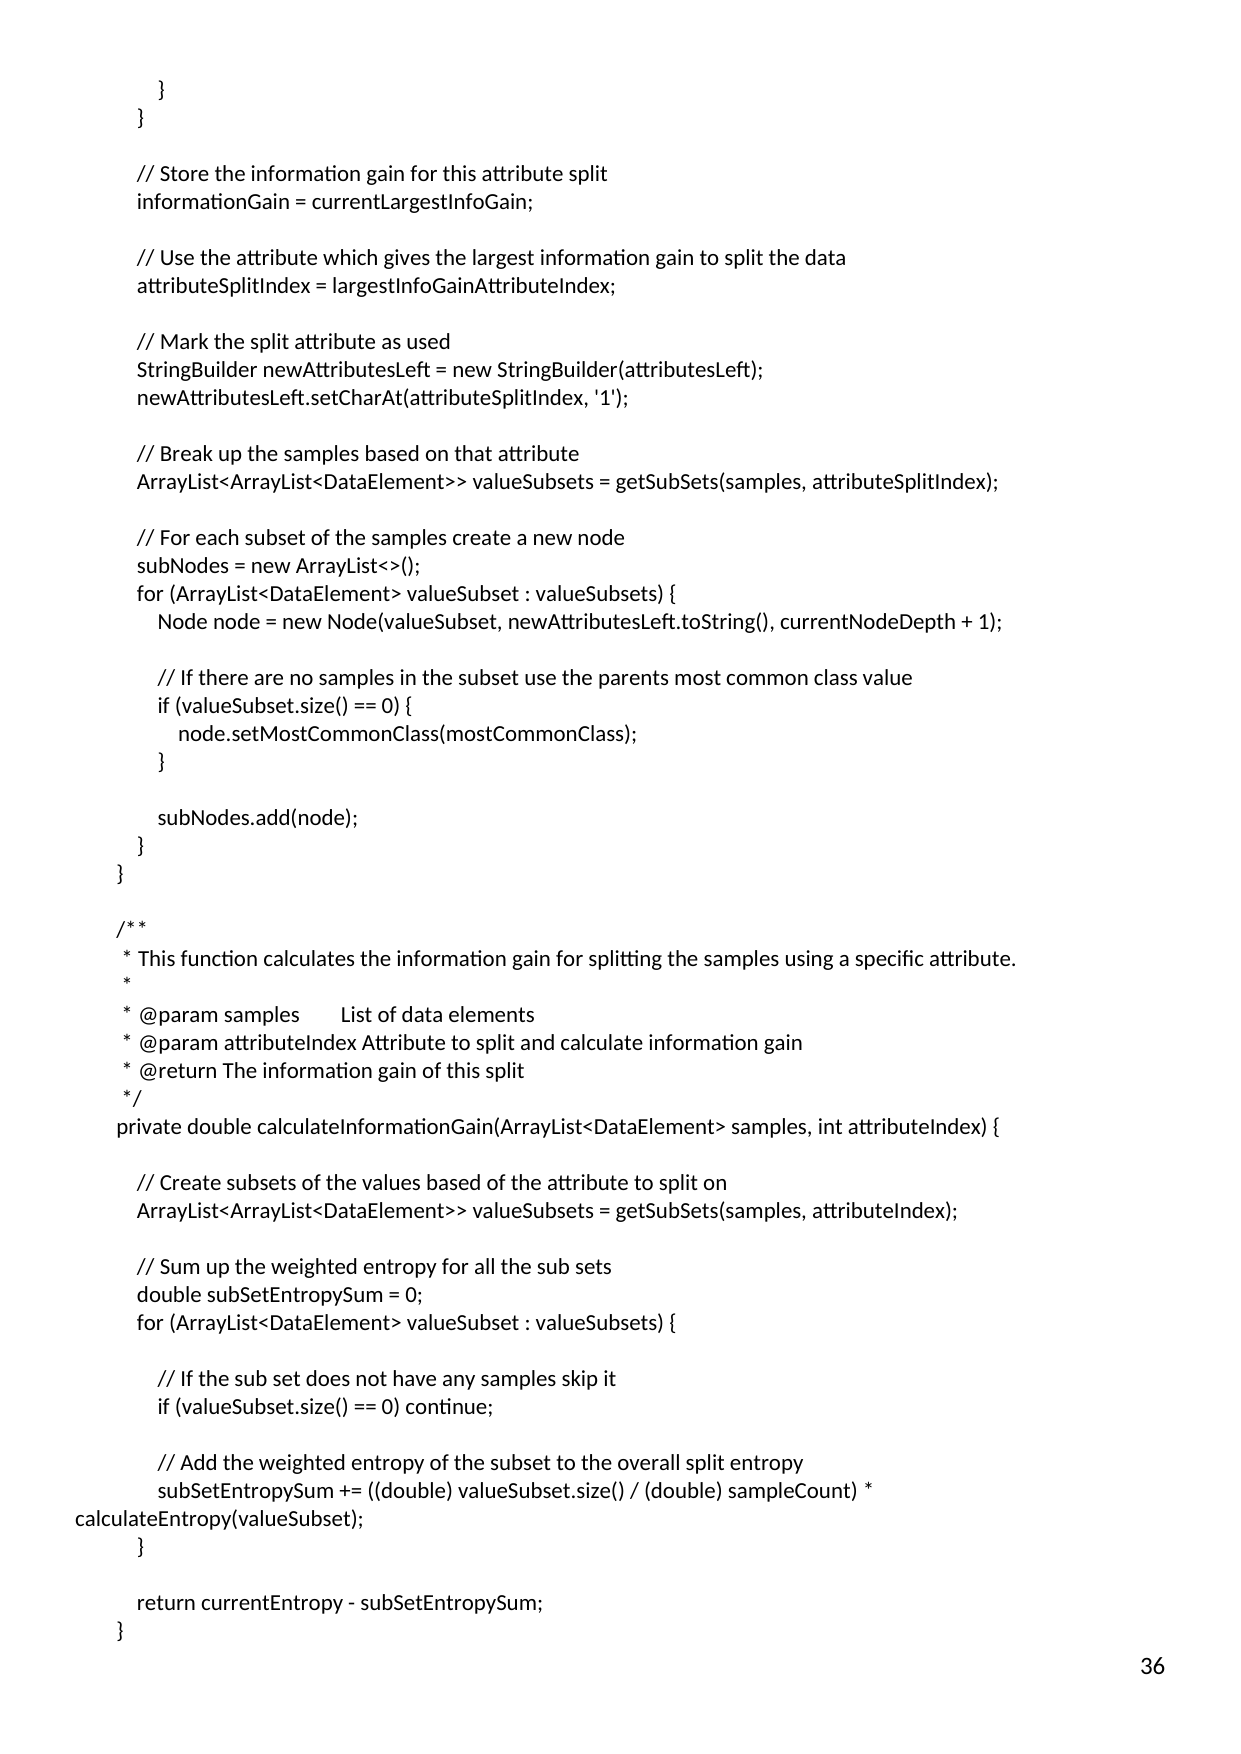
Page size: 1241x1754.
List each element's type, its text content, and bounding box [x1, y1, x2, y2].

text } [75, 747, 1165, 776]
text // Break up the samples based on that attribute [75, 439, 1165, 467]
text for (ArrayList<DataElement> valueSubset : valueSubsets) { [75, 1308, 1165, 1336]
text } [75, 1616, 1165, 1644]
text informationGain = currentLargestInfoGain; [75, 187, 1165, 215]
text return currentEntropy - subSetEntropySum; [75, 1588, 1165, 1616]
text subNodes.add(node); [75, 803, 1165, 832]
text subNodes = new ArrayList<>(); [75, 551, 1165, 579]
text * This function calculates the information gain for splitting the samples using a specific attribute. [75, 944, 1165, 972]
text // Sum up the weighted entropy for all the sub sets [75, 1252, 1165, 1280]
text * [75, 972, 1165, 1000]
text newAttributesLeft.setCharAt(attributeSplitIndex, '1'); [75, 383, 1165, 411]
text node.setMostCommonClass(mostCommonClass); [75, 719, 1165, 747]
text // If the sub set does not have any samples skip it [75, 1364, 1165, 1392]
text // For each subset of the samples create a new node [75, 523, 1165, 551]
text StringBuilder newAttributesLeft = new StringBuilder(attributesLeft); [75, 355, 1165, 383]
text ArrayList<ArrayList<DataElement>> valueSubsets = getSubSets(samples, attributeIndex); [75, 1196, 1165, 1224]
text // Use the attribute which gives the largest information gain to split the data [75, 243, 1165, 271]
text /** [75, 916, 1165, 944]
text private double calculateInformationGain(ArrayList<DataElement> samples, int attributeIndex) { [75, 1112, 1165, 1140]
text * @param attributeIndex Attribute to split and calculate information gain [75, 1028, 1165, 1056]
text } [75, 832, 1165, 859]
text // Create subsets of the values based of the attribute to split on [75, 1168, 1165, 1196]
text */ [75, 1084, 1165, 1112]
text Node node = new Node(valueSubset, newAttributesLeft.toString(), currentNodeDepth + 1); [75, 607, 1165, 635]
text // If there are no samples in the subset use the parents most common class value [75, 663, 1165, 691]
text } [75, 75, 1165, 103]
text } [75, 103, 1165, 131]
text // Add the weighted entropy of the subset to the overall split entropy [75, 1448, 1165, 1476]
text * @param samples List of data elements [75, 1000, 1165, 1028]
text double subSetEntropySum = 0; [75, 1280, 1165, 1308]
text ArrayList<ArrayList<DataElement>> valueSubsets = getSubSets(samples, attributeSplitIndex); [75, 467, 1165, 495]
text } [75, 1532, 1165, 1560]
text for (ArrayList<DataElement> valueSubset : valueSubsets) { [75, 579, 1165, 607]
text subSetEntropySum += ((double) valueSubset.size() / (double) sampleCount) * calculateEntropy(valueSubset); [75, 1476, 1165, 1532]
text if (valueSubset.size() == 0) { [75, 691, 1165, 719]
text // Store the information gain for this attribute split [75, 159, 1165, 187]
text attributeSplitIndex = largestInfoGainAttributeIndex; [75, 271, 1165, 299]
text } [75, 859, 1165, 888]
text if (valueSubset.size() == 0) continue; [75, 1392, 1165, 1420]
text * @return The information gain of this split [75, 1056, 1165, 1084]
text // Mark the split attribute as used [75, 327, 1165, 355]
